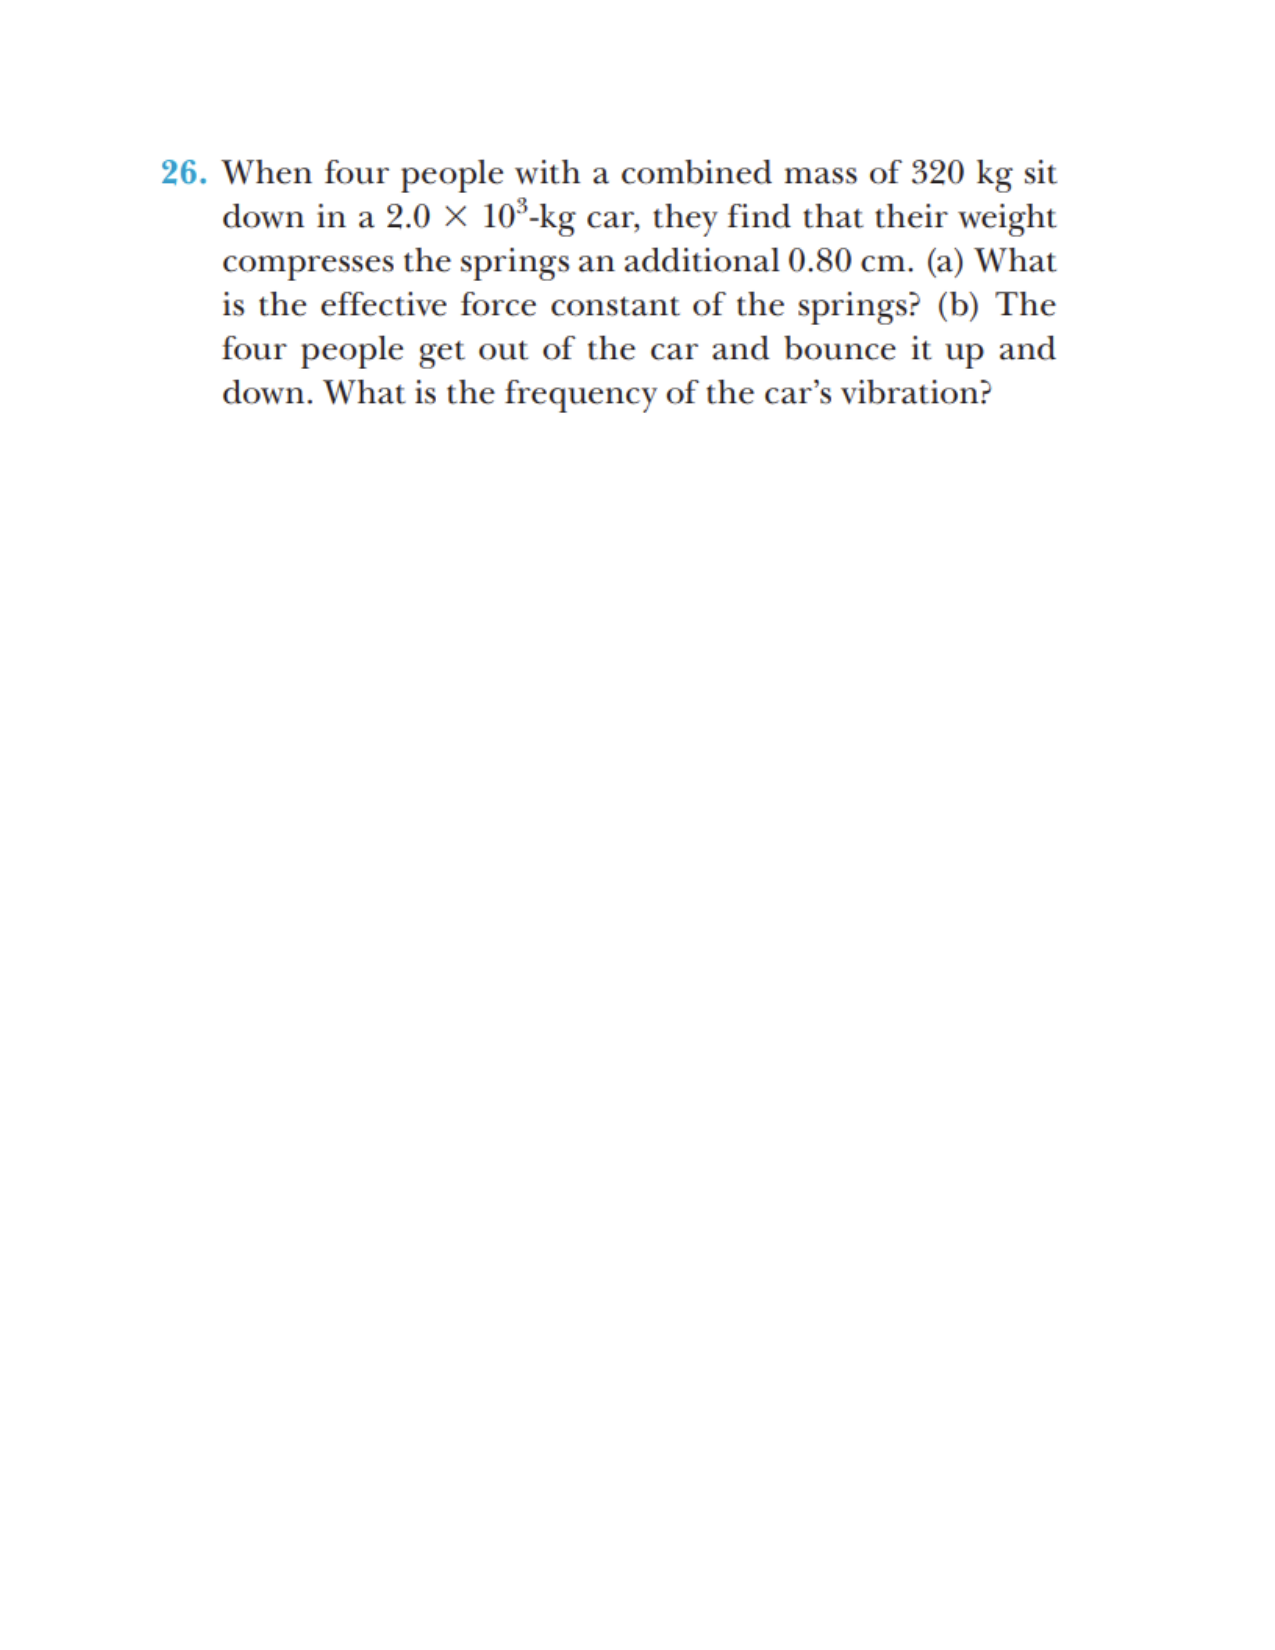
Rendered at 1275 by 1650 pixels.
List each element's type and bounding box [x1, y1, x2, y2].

picture [150, 150, 1094, 424]
